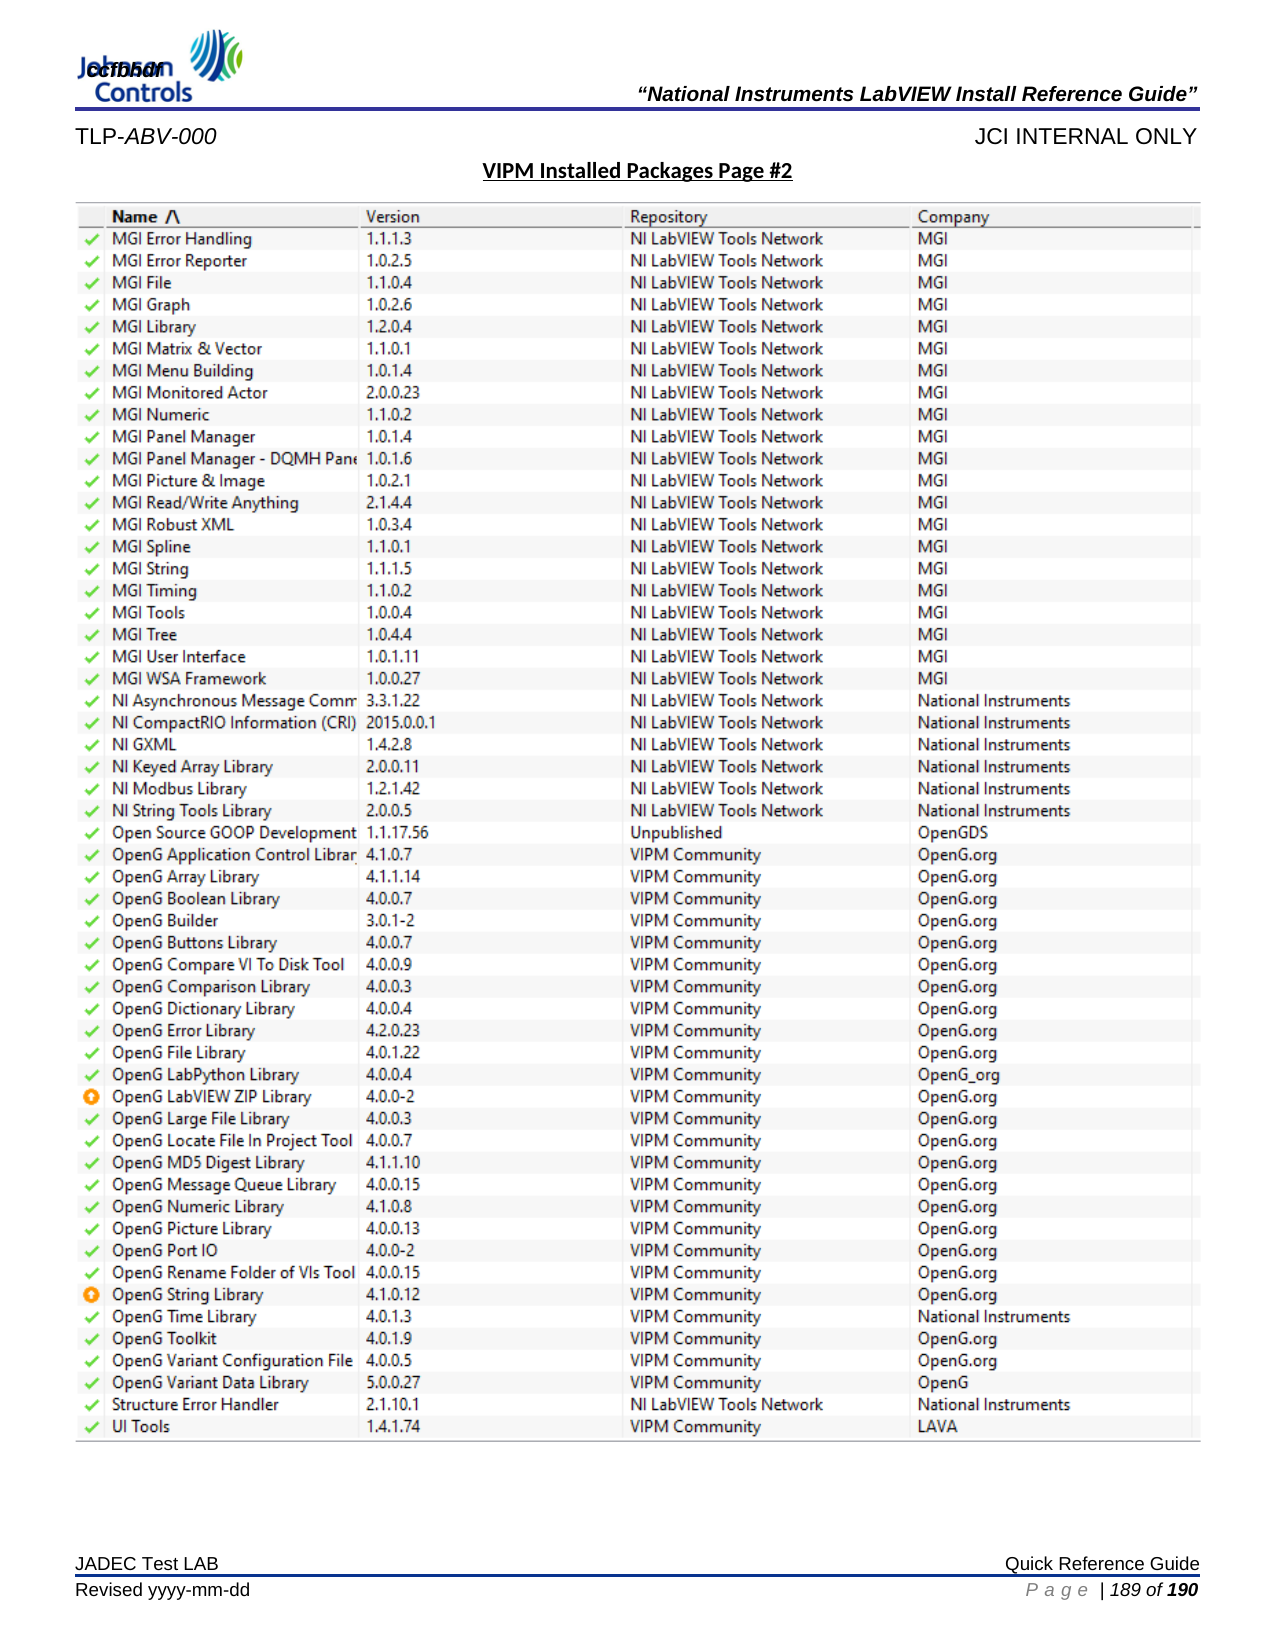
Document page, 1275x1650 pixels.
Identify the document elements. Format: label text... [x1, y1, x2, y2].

picture [75, 202, 1201, 1442]
text VIPM Installed Packages Page #2 [75, 156, 1200, 184]
picture [76, 26, 246, 105]
